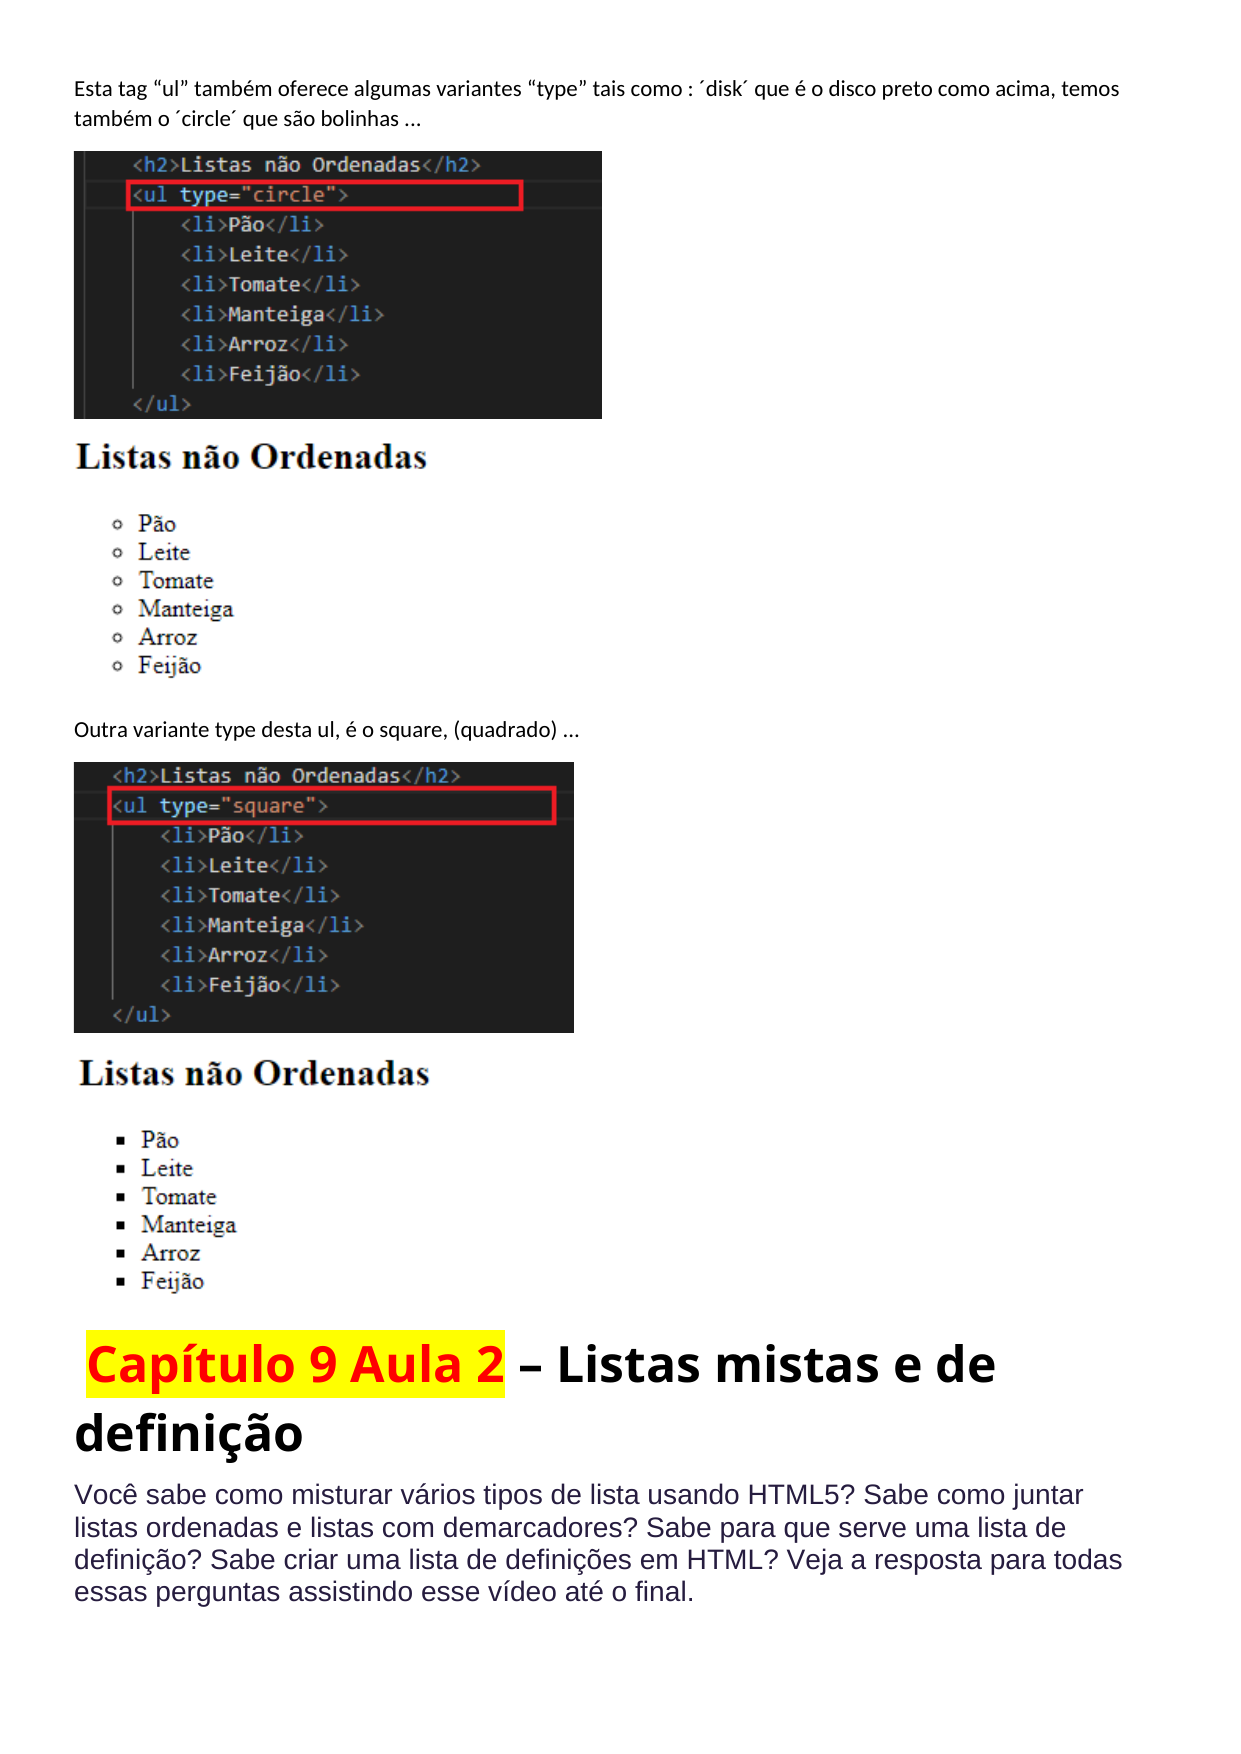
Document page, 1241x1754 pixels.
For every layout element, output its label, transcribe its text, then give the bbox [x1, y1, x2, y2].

picture [73, 437, 451, 697]
text Outra variante type desta ul, é o square, (quadrado) ... [74, 715, 1152, 743]
picture [73, 1051, 488, 1311]
subtitle Capítulo 9 Aula 2 – Listas mistas e de definição [74, 1329, 1152, 1466]
picture [73, 762, 574, 1033]
text Esta tag “ul” também oferece algumas variantes “type” tais como : ´disk´ que é o disco preto como acima, temos também o ´circle´ que são bolinhas ... [74, 74, 1152, 132]
text Você sabe como misturar vários tipos de lista usando HTML5? Sabe como juntar listas ordenadas e listas com demarcadores? Sabe para que serve uma lista de definição? Sabe criar uma lista de definições em HTML? Veja a resposta para todas essas perguntas assistindo esse vídeo até o final. [74, 1478, 1152, 1608]
picture [73, 151, 602, 419]
